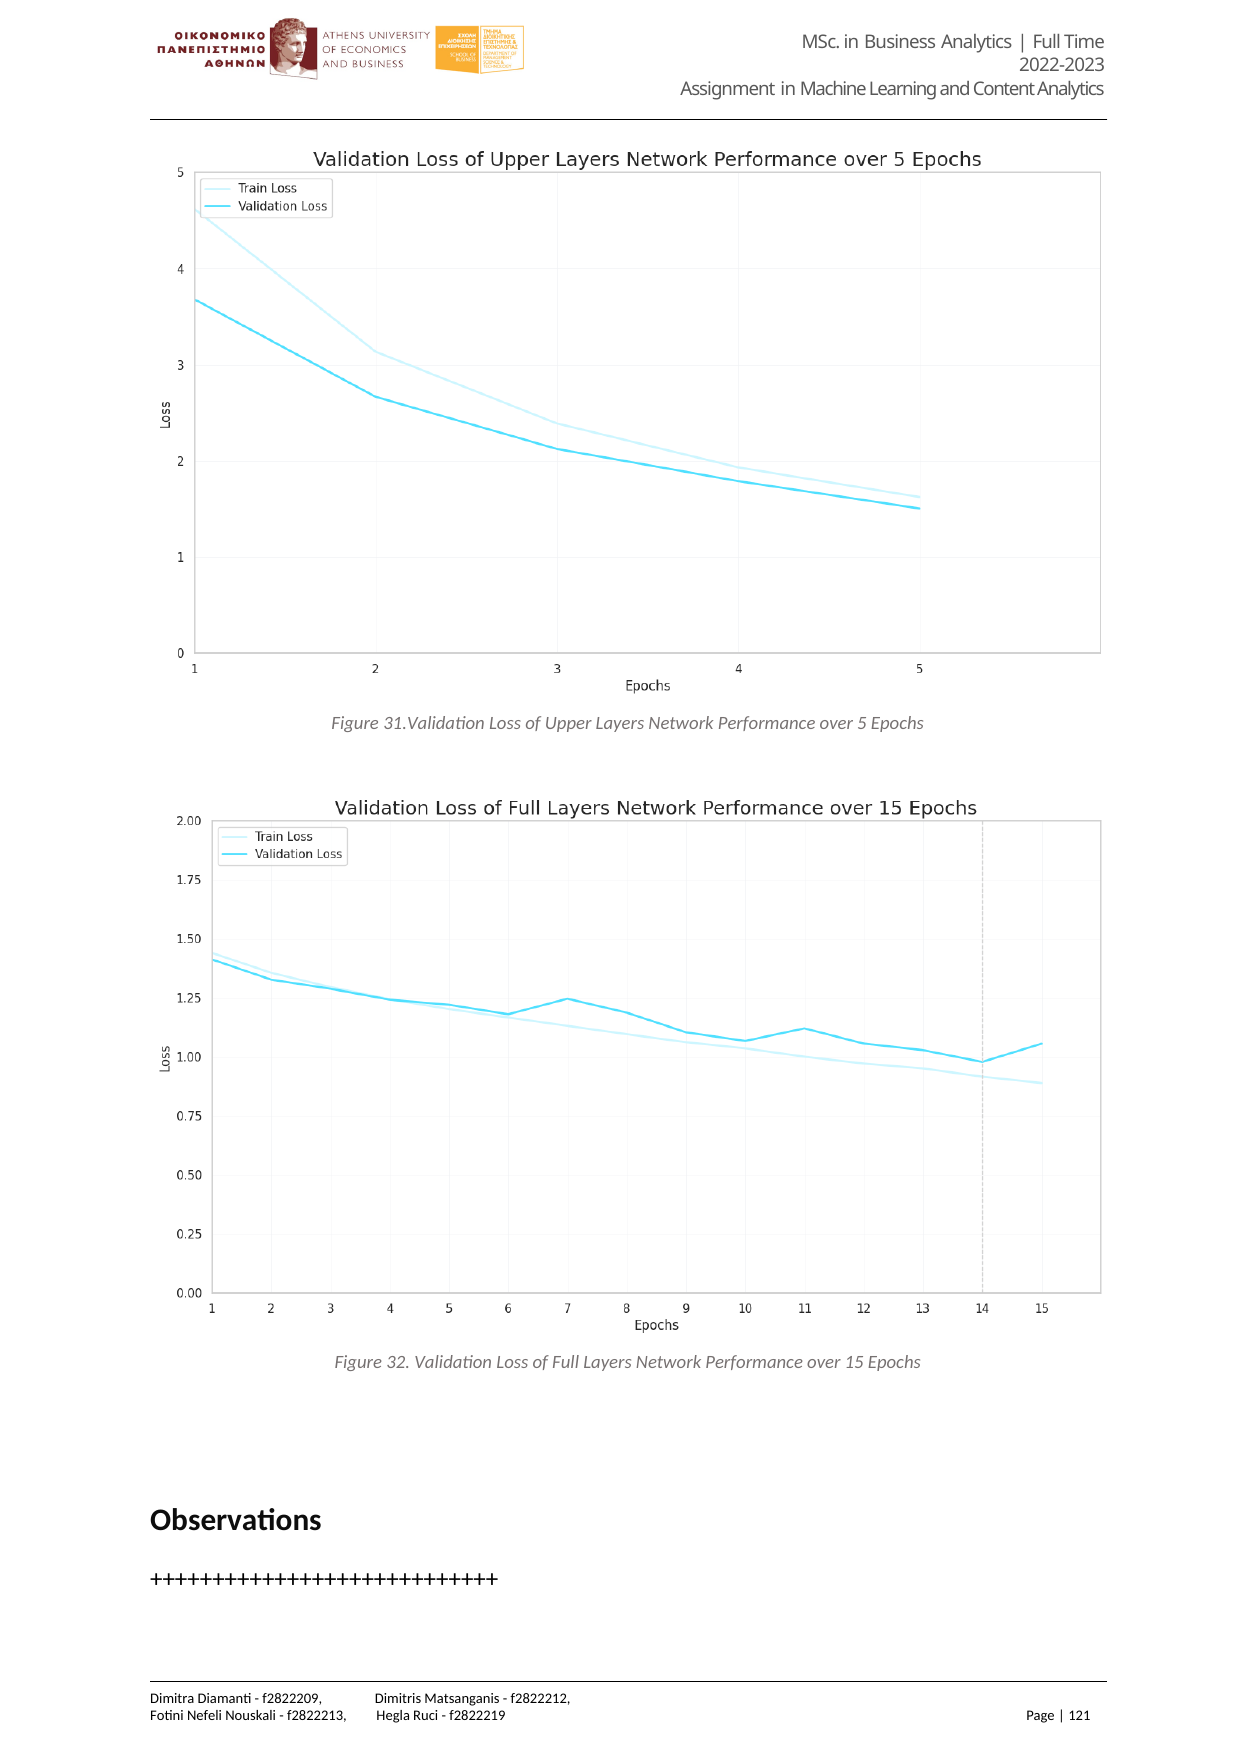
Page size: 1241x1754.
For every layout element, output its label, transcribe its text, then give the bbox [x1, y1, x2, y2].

picture [150, 793, 1108, 1340]
picture [150, 143, 1108, 701]
picture [151, 17, 526, 82]
text Figure 32. Validation Loss of Full Layers Network Performance over 15 Epochs [150, 1350, 1107, 1373]
subtitle Observations [150, 1500, 1107, 1538]
text ++++++++++++++++++++++++++++ [150, 1563, 1107, 1594]
text Figure 31.Validation Loss of Upper Layers Network Performance over 5 Epochs [150, 711, 1107, 734]
